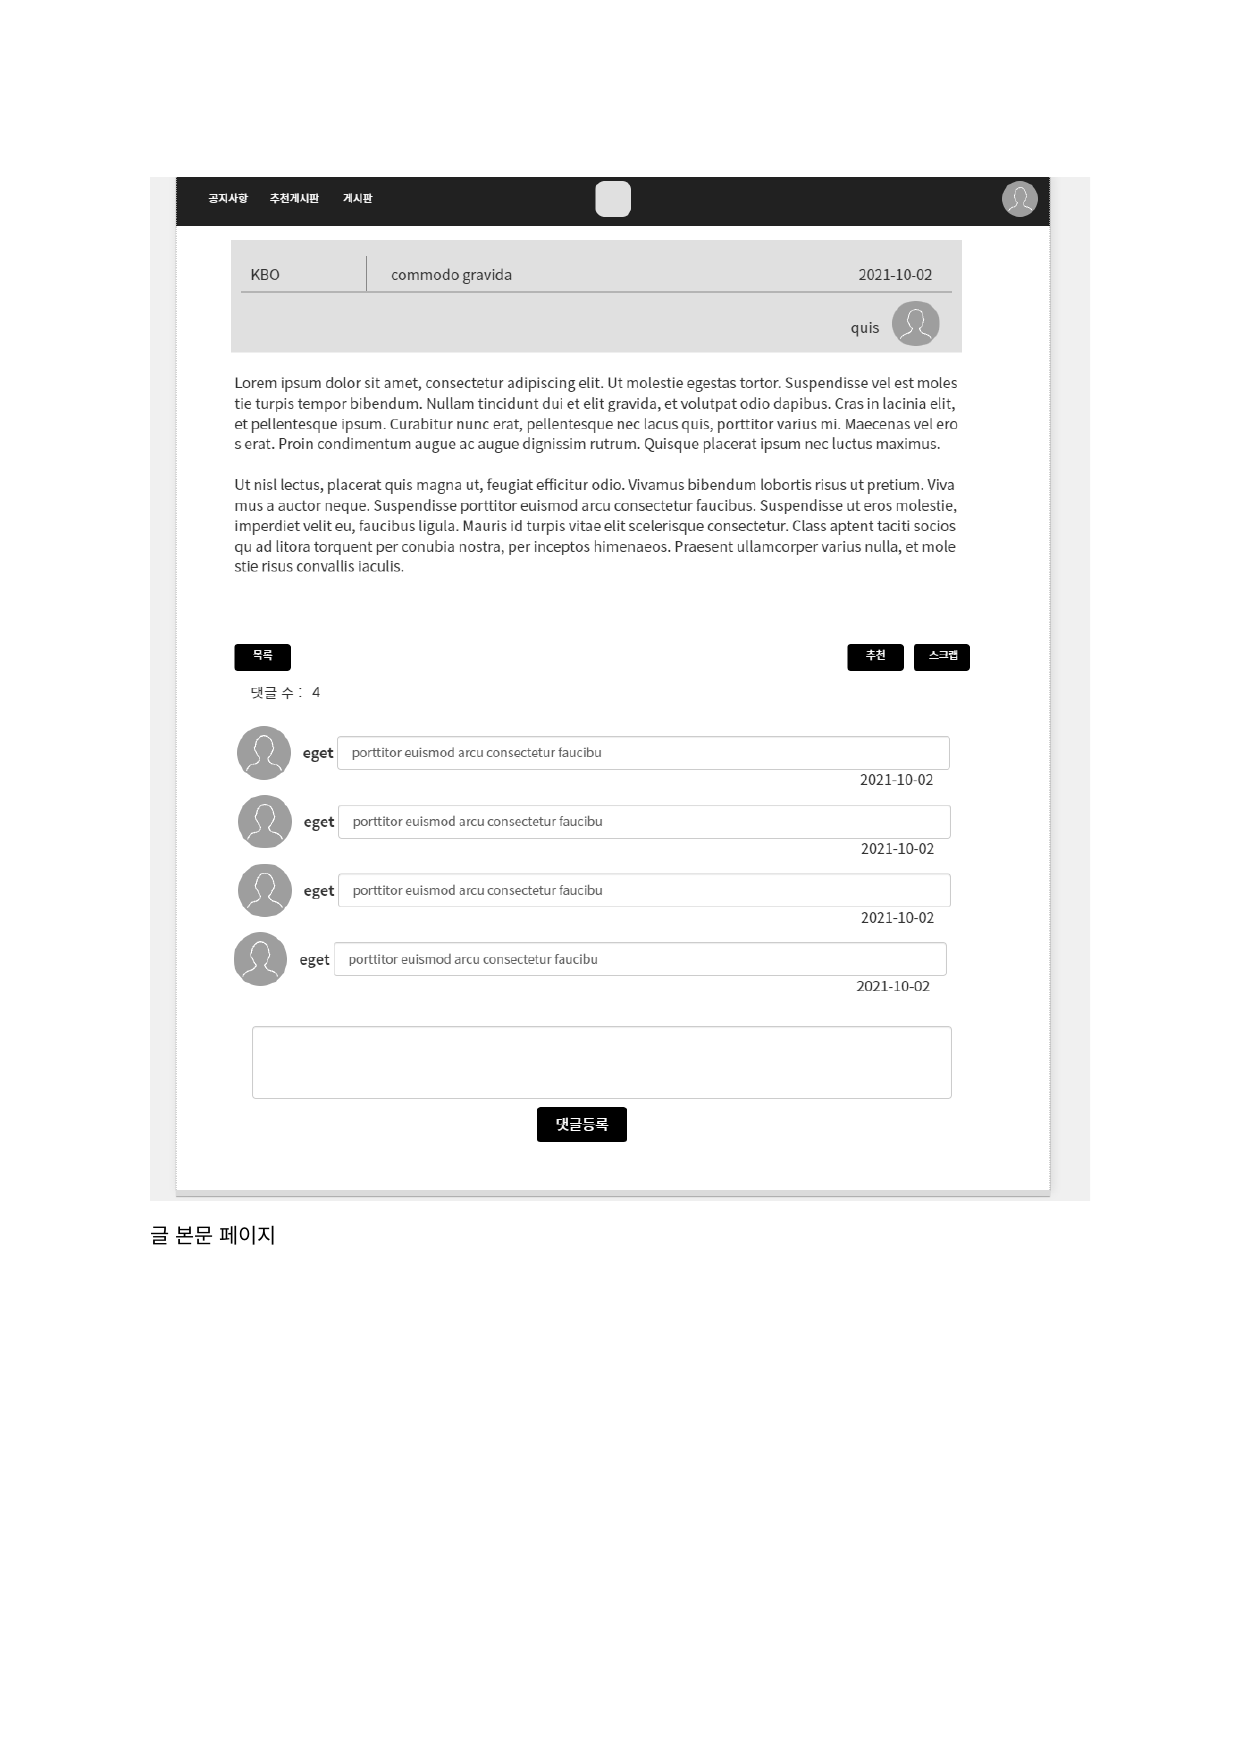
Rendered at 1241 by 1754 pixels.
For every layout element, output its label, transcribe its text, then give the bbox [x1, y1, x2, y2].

picture [150, 177, 1091, 1201]
text 글 본문 페이지 [150, 1219, 1090, 1249]
